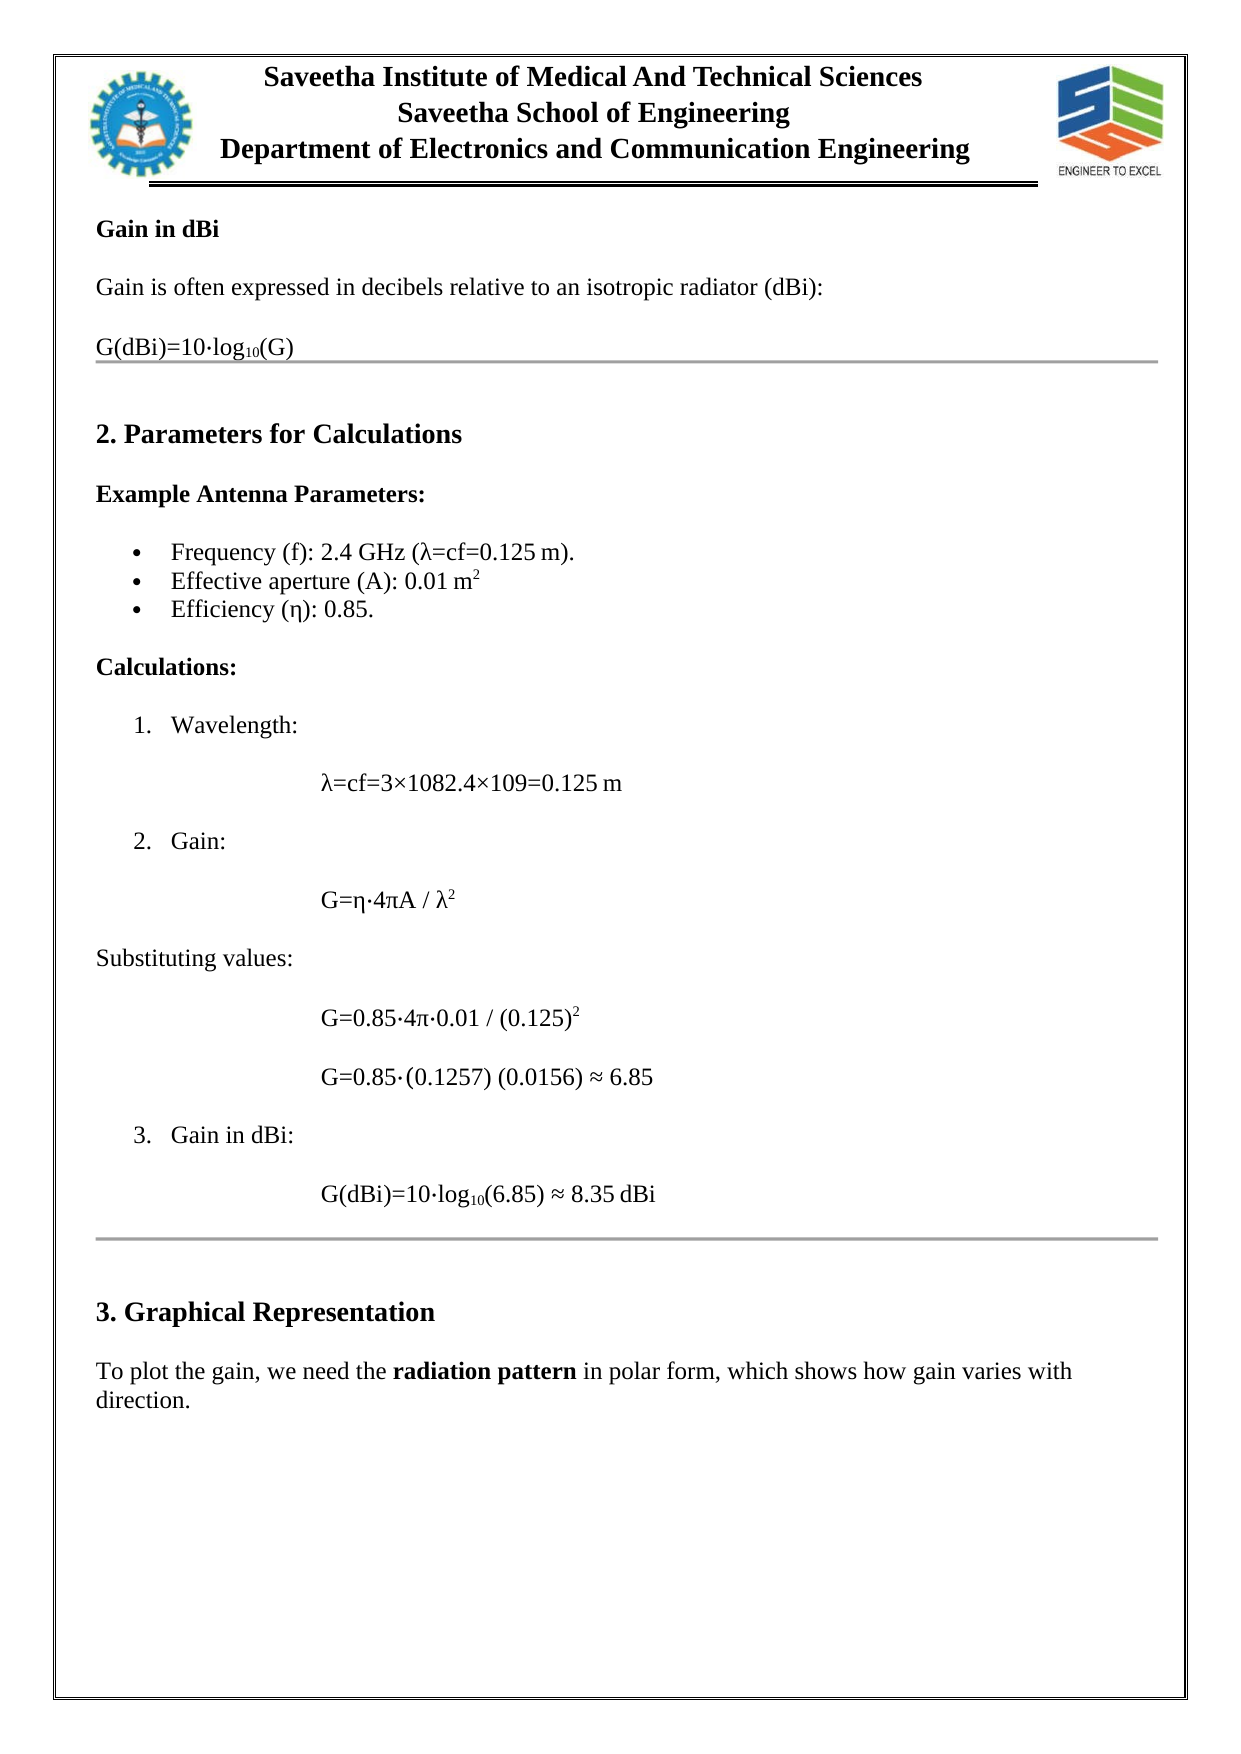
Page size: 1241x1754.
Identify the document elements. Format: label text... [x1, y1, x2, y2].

text 2. Parameters for Calculations [96, 417, 1158, 450]
list Wavelength: [133, 710, 1158, 739]
text G(dBi)=10⋅log10(G) [96, 330, 1158, 360]
text Gain in dBi [96, 214, 1158, 243]
text Example Antenna Parameters: [96, 479, 1158, 508]
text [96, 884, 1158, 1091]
picture [88, 70, 197, 179]
text λ=cf=3×1082.4×109=0.125 m [246, 768, 1158, 797]
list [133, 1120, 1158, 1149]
list Effective aperture (A): 0.01 m2 [133, 566, 1158, 594]
list Frequency (f): 2.4 GHz (λ=cf=0.125 m). [133, 537, 1158, 566]
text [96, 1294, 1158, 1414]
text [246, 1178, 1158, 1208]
list Efficiency (η): 0.85. [133, 594, 1158, 623]
picture [1056, 64, 1164, 179]
text Calculations: [96, 652, 1158, 681]
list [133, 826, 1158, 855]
text Gain is often expressed in decibels relative to an isotropic radiator (dBi): [96, 272, 1158, 301]
